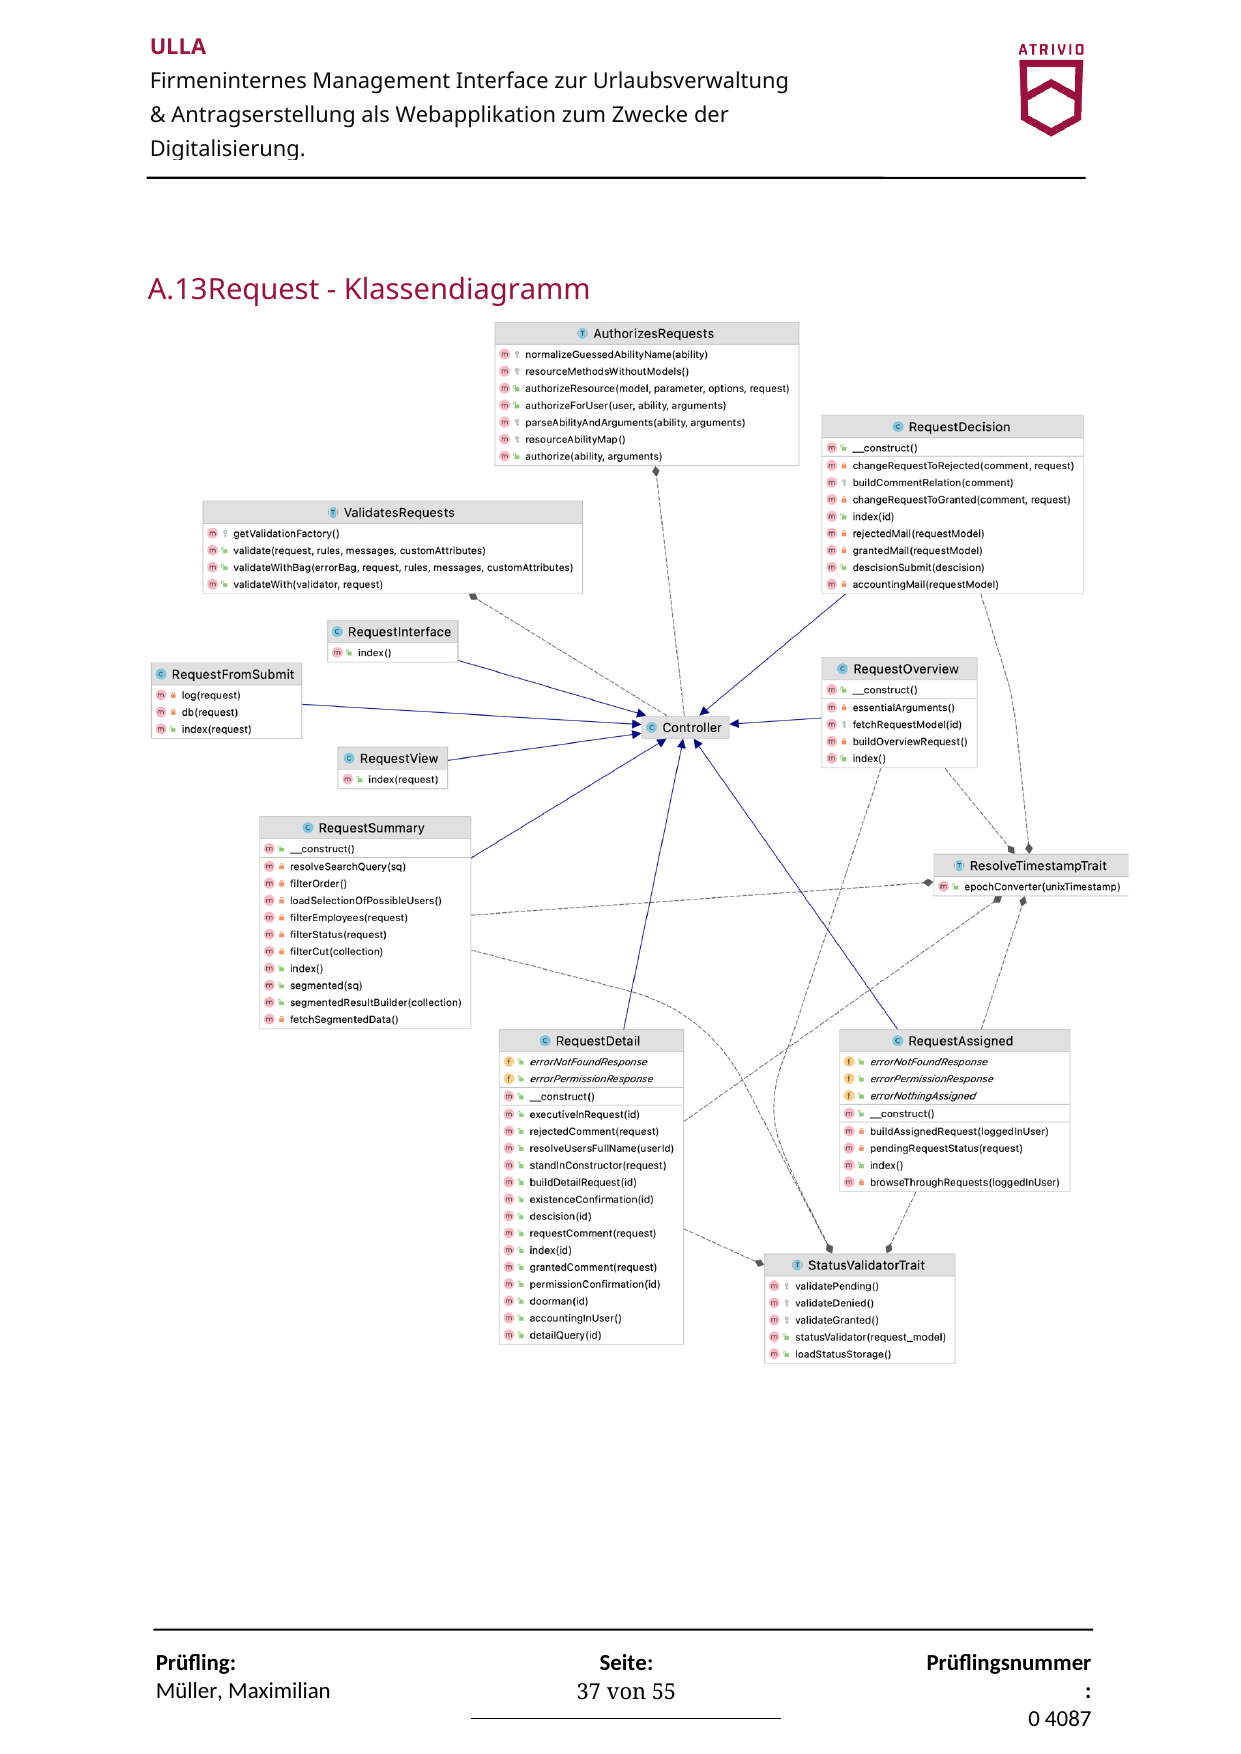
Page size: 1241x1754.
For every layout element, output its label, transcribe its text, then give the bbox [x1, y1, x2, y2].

picture [1008, 33, 1094, 147]
picture [147, 313, 1129, 1366]
subtitle A.13 Request - Klassendiagramm [148, 268, 1093, 308]
